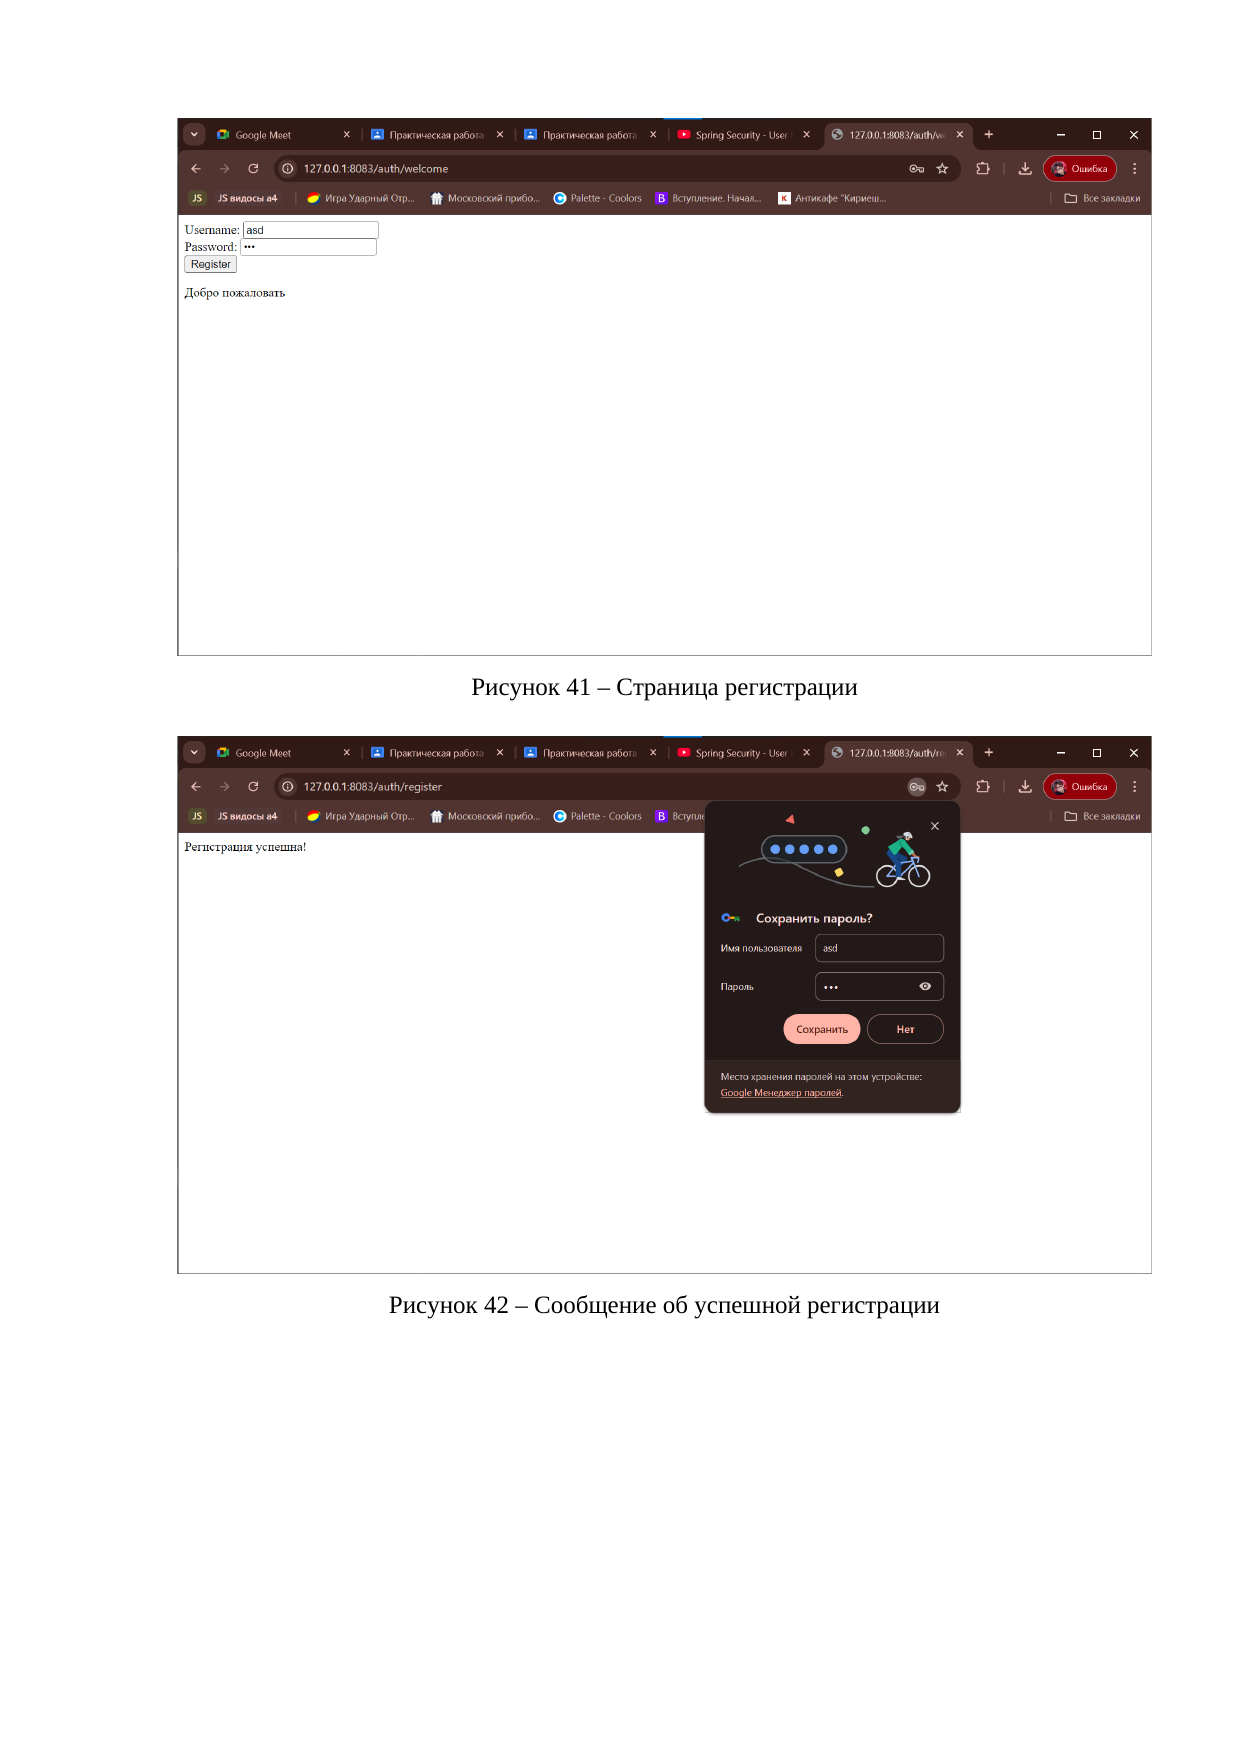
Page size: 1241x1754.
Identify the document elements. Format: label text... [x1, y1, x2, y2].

text Рисунок 42 – Сообщение об успешной регистрации [177, 1290, 1152, 1319]
picture [177, 736, 1152, 1274]
text Рисунок 41 – Страница регистрации [177, 672, 1152, 701]
picture [177, 118, 1152, 656]
